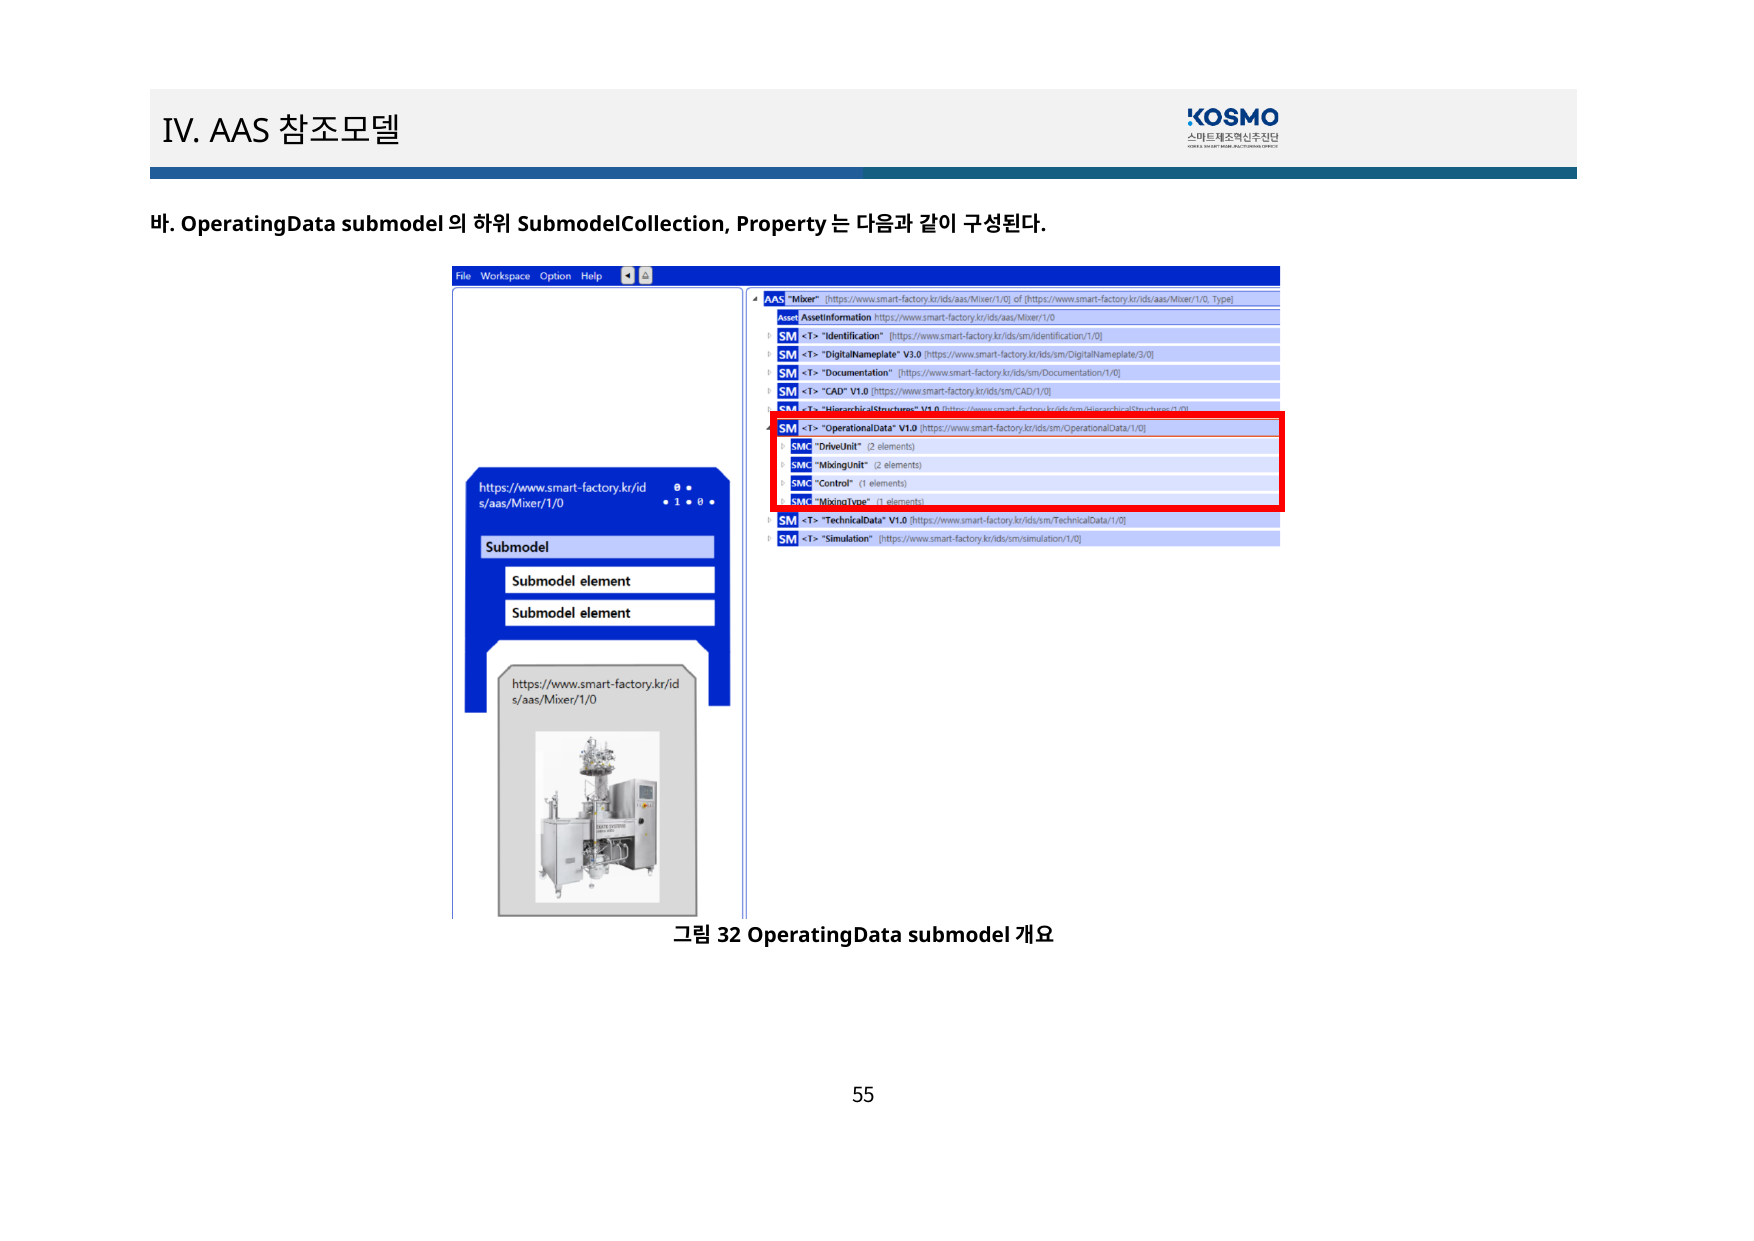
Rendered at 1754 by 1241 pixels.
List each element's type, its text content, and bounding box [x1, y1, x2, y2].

picture [777, 418, 1279, 505]
picture [1187, 108, 1279, 148]
text 그림 32 OperatingData submodel 개요 [150, 918, 1577, 948]
picture [452, 266, 1281, 919]
text 바. OperatingData submodel의 하위 SubmodelCollection, Property는 다음과 같이 구성된다. [150, 207, 1577, 238]
